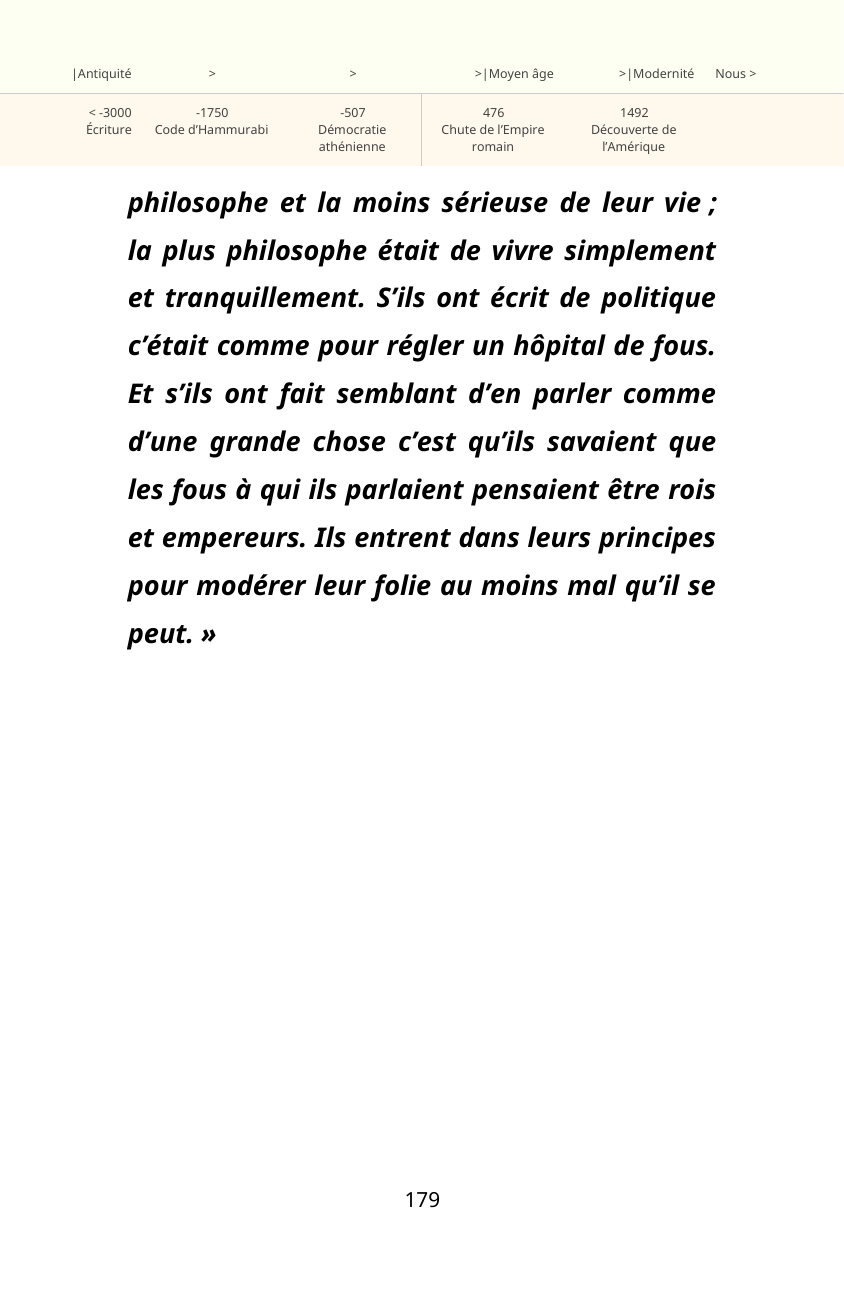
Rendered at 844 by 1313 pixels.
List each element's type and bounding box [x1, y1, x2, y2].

subtitle [128, 183, 717, 651]
